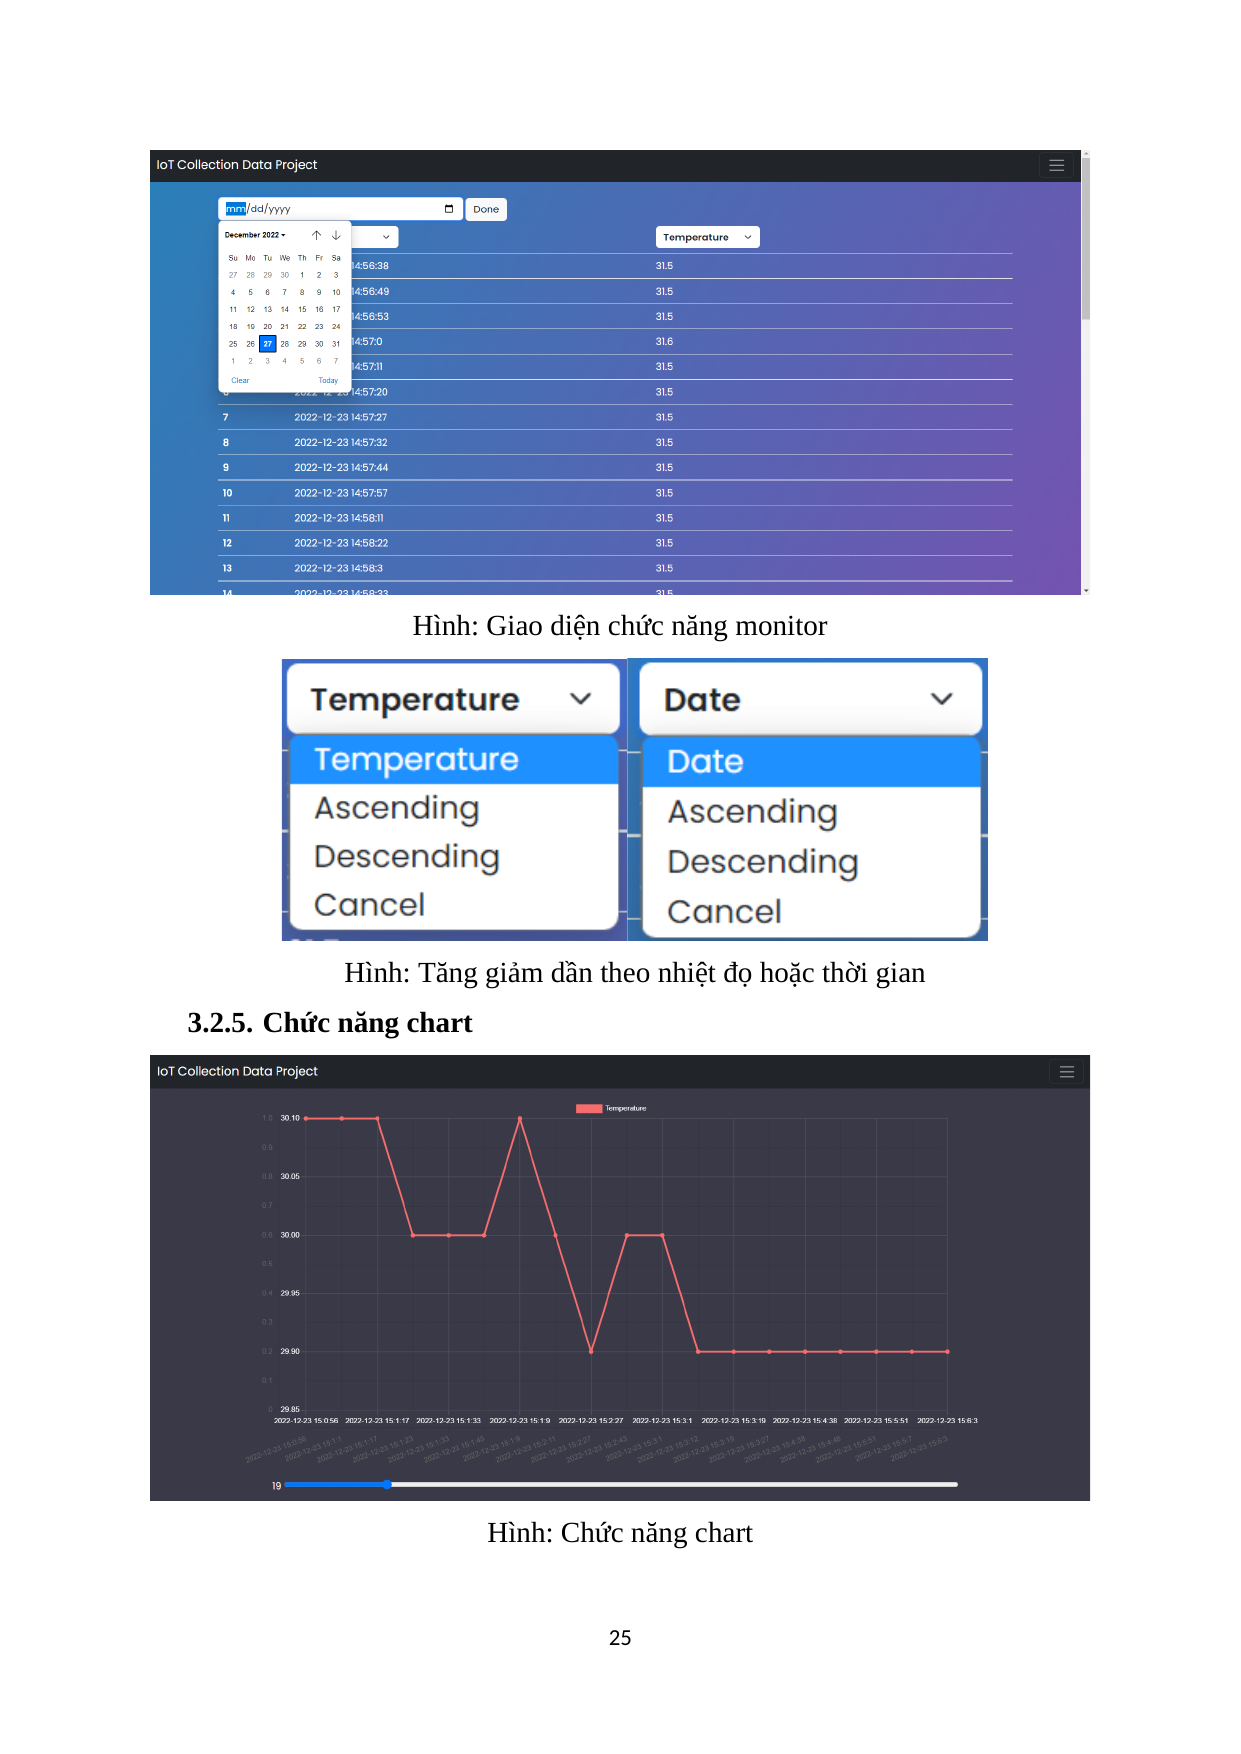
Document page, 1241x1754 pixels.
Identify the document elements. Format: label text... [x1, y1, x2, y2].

text Hình: Giao diện chức năng monitor [150, 608, 1090, 642]
picture [150, 1055, 1091, 1501]
text Hình: Chức năng chart [150, 1515, 1090, 1548]
text Hình: Tăng giảm dần theo nhiệt đọ hoặc thời gian [150, 955, 1090, 988]
picture [281, 658, 988, 941]
picture [150, 150, 1091, 595]
list Chức năng chart [187, 1005, 1090, 1038]
